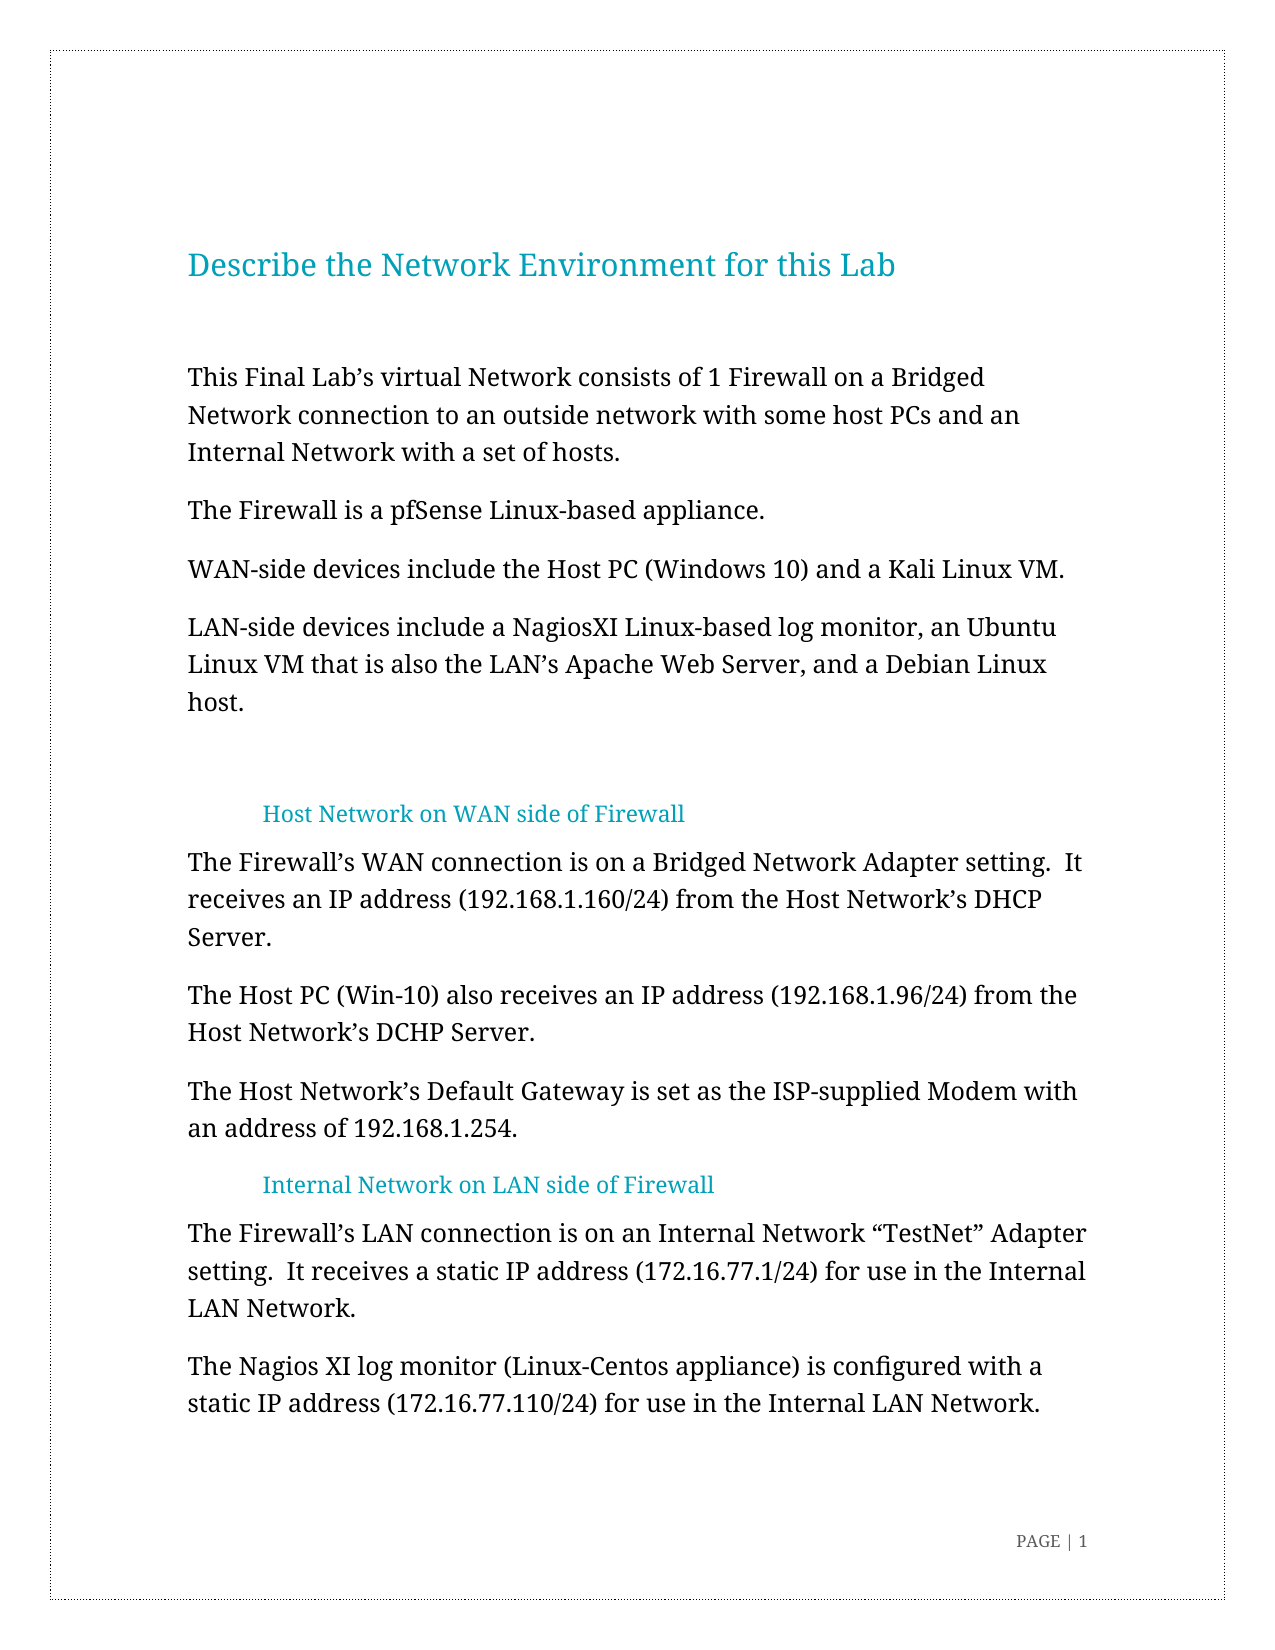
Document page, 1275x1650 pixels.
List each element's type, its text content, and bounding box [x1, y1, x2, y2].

subtitle Internal Network on LAN side of Firewall [187, 1169, 1087, 1200]
subtitle Describe the Network Environment for this Lab [187, 242, 1087, 285]
text LAN-side devices include a NagiosXI Linux-based log monitor, an Ubuntu Linux VM that is also the LAN’s Apache Web Server, and a Debian Linux host. [187, 609, 1087, 718]
text WAN-side devices include the Host PC (Windows 10) and a Kali Linux VM. [187, 551, 1087, 585]
text The Firewall’s WAN connection is on a Bridged Network Adapter setting. It receives an IP address (192.168.1.160/24) from the Host Network’s DHCP Server. [187, 844, 1087, 953]
text The Host PC (Win-10) also receives an IP address (192.168.1.96/24) from the Host Network’s DCHP Server. [187, 978, 1087, 1049]
text The Nagios XI log monitor (Linux-Centos appliance) is configured with a static IP address (172.16.77.110/24) for use in the Internal LAN Network. [187, 1349, 1087, 1420]
text The Host Network’s Default Gateway is set as the ISP-supplied Modem with an address of 192.168.1.254. [187, 1073, 1087, 1145]
text This Final Lab’s virtual Network consists of 1 Firewall on a Bridged Network connection to an outside network with some host PCs and an Internal Network with a set of hosts. [187, 360, 1087, 469]
subtitle Host Network on WAN side of Firewall [187, 798, 1087, 829]
text The Firewall’s LAN connection is on an Internal Network “TestNet” Adapter setting. It receives a static IP address (172.16.77.1/24) for use in the Internal LAN Network. [187, 1216, 1087, 1324]
text The Firewall is a pfSense Linux-based appliance. [187, 493, 1087, 527]
